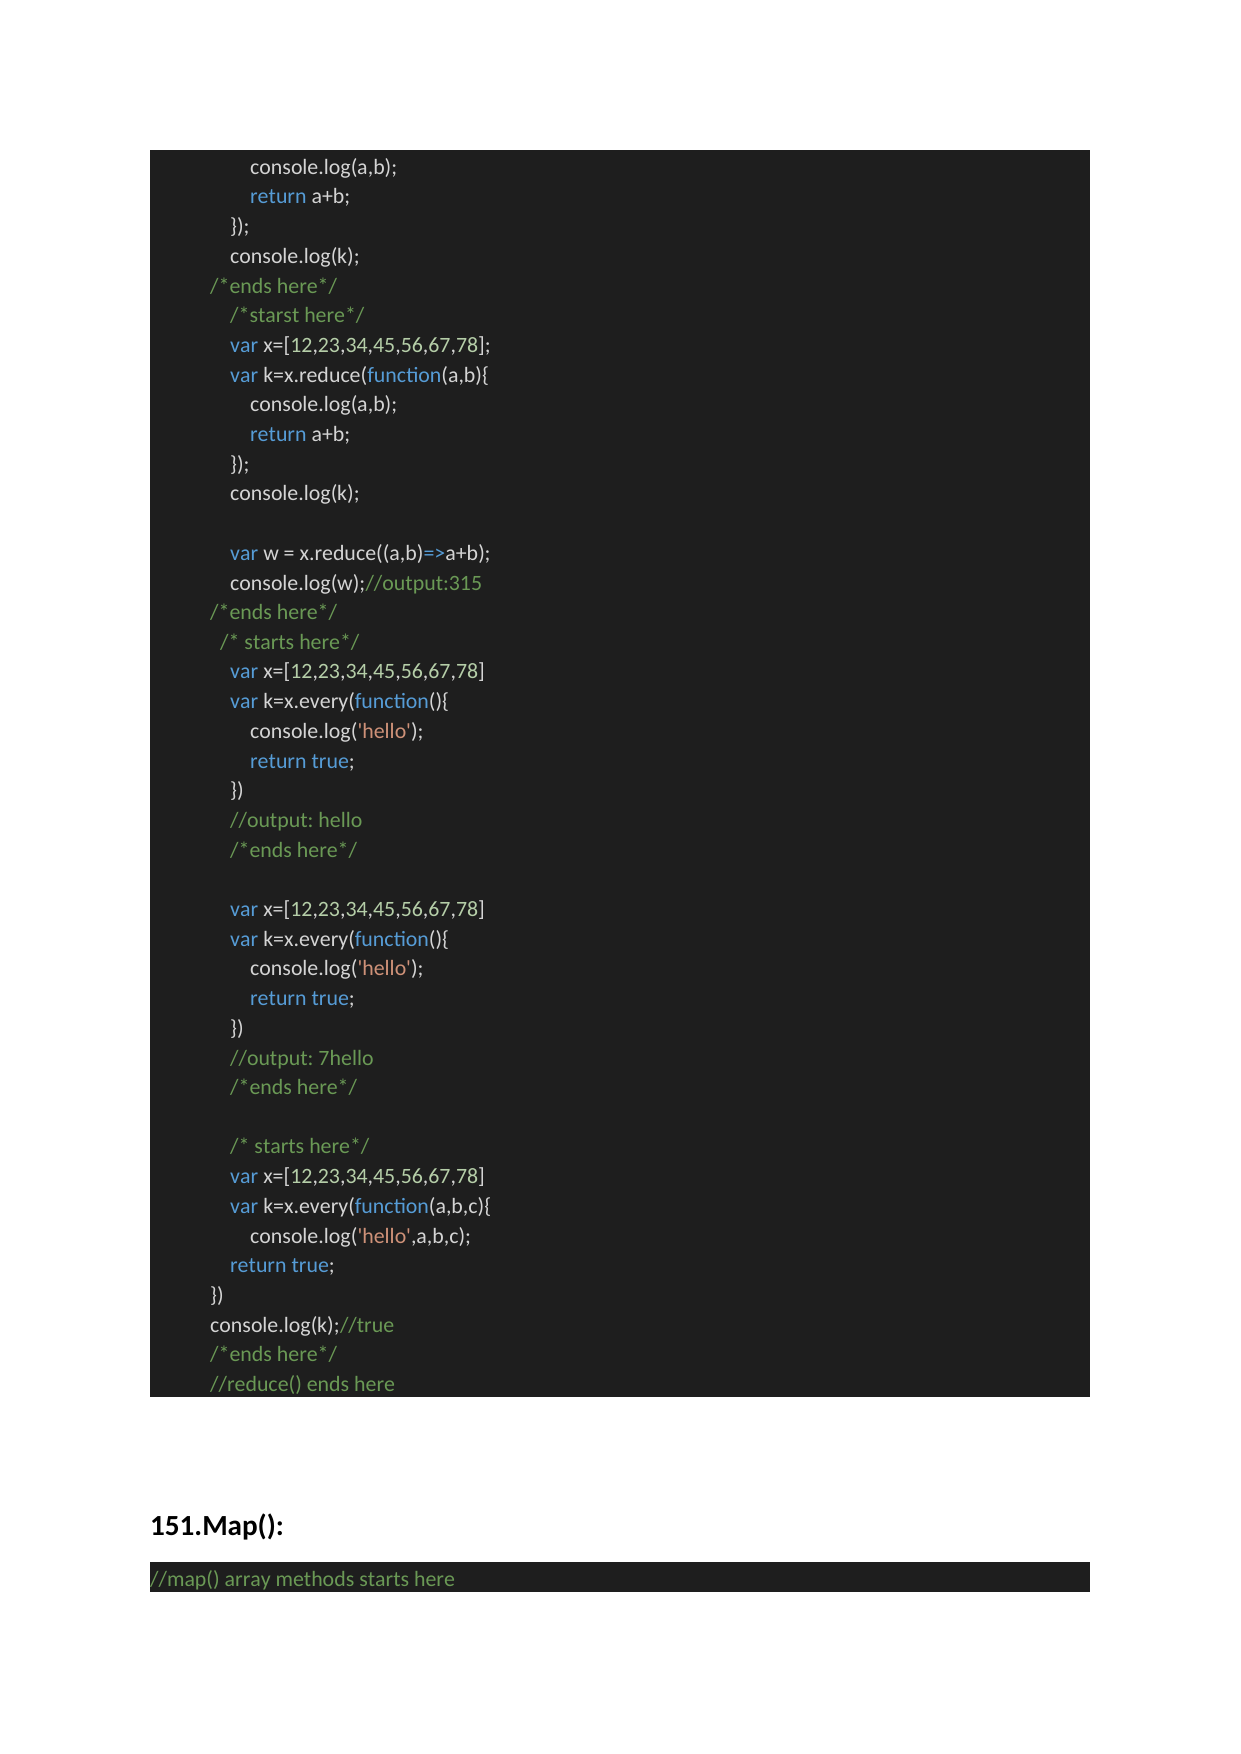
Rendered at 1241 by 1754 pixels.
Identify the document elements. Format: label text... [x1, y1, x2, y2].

text console.log('hello'); [150, 952, 1090, 981]
text }) [150, 1278, 1090, 1308]
text return true; [150, 744, 1090, 773]
text console.log(k);//true [150, 1308, 1090, 1337]
text var x=[12,23,34,45,56,67,78] [150, 1159, 1090, 1189]
text /*ends here*/ [150, 833, 1090, 862]
text console.log('hello',a,b,c); [150, 1219, 1090, 1248]
text console.log(w);//output:315 [150, 566, 1090, 595]
text var k=x.every(function(){ [150, 684, 1090, 714]
text return true; [150, 1248, 1090, 1278]
text var x=[12,23,34,45,56,67,78] [150, 655, 1090, 684]
text //reduce() ends here [150, 1367, 1090, 1397]
text var k=x.reduce(function(a,b){ [150, 358, 1090, 387]
text return a+b; [150, 180, 1090, 209]
text /* starts here*/ [150, 1130, 1090, 1159]
text /*starst here*/ [150, 298, 1090, 328]
text /*ends here*/ [150, 269, 1090, 298]
text console.log(a,b); [150, 387, 1090, 417]
text }) [150, 773, 1090, 803]
text console.log(a,b); [150, 150, 1090, 180]
text /*ends here*/ [150, 1337, 1090, 1367]
text var x=[12,23,34,45,56,67,78] [150, 892, 1090, 922]
text /* starts here*/ [150, 625, 1090, 655]
text //output: hello [150, 803, 1090, 833]
text /*ends here*/ [150, 595, 1090, 625]
text console.log(k); [150, 477, 1090, 506]
text return true; [150, 981, 1090, 1011]
text console.log(k); [150, 239, 1090, 269]
text }) [150, 1011, 1090, 1041]
text /*ends here*/ [150, 1070, 1090, 1100]
text //map() array methods starts here [150, 1562, 1090, 1592]
text var k=x.every(function(a,b,c){ [150, 1189, 1090, 1219]
text var x=[12,23,34,45,56,67,78]; [150, 328, 1090, 358]
text var w = x.reduce((a,b)=>a+b); [150, 536, 1090, 566]
text var k=x.every(function(){ [150, 922, 1090, 952]
text console.log('hello'); [150, 714, 1090, 744]
text }); [150, 209, 1090, 239]
text //output: 7hello [150, 1041, 1090, 1070]
text return a+b; [150, 417, 1090, 447]
text 151.Map(): [150, 1507, 1090, 1543]
text }); [150, 447, 1090, 477]
